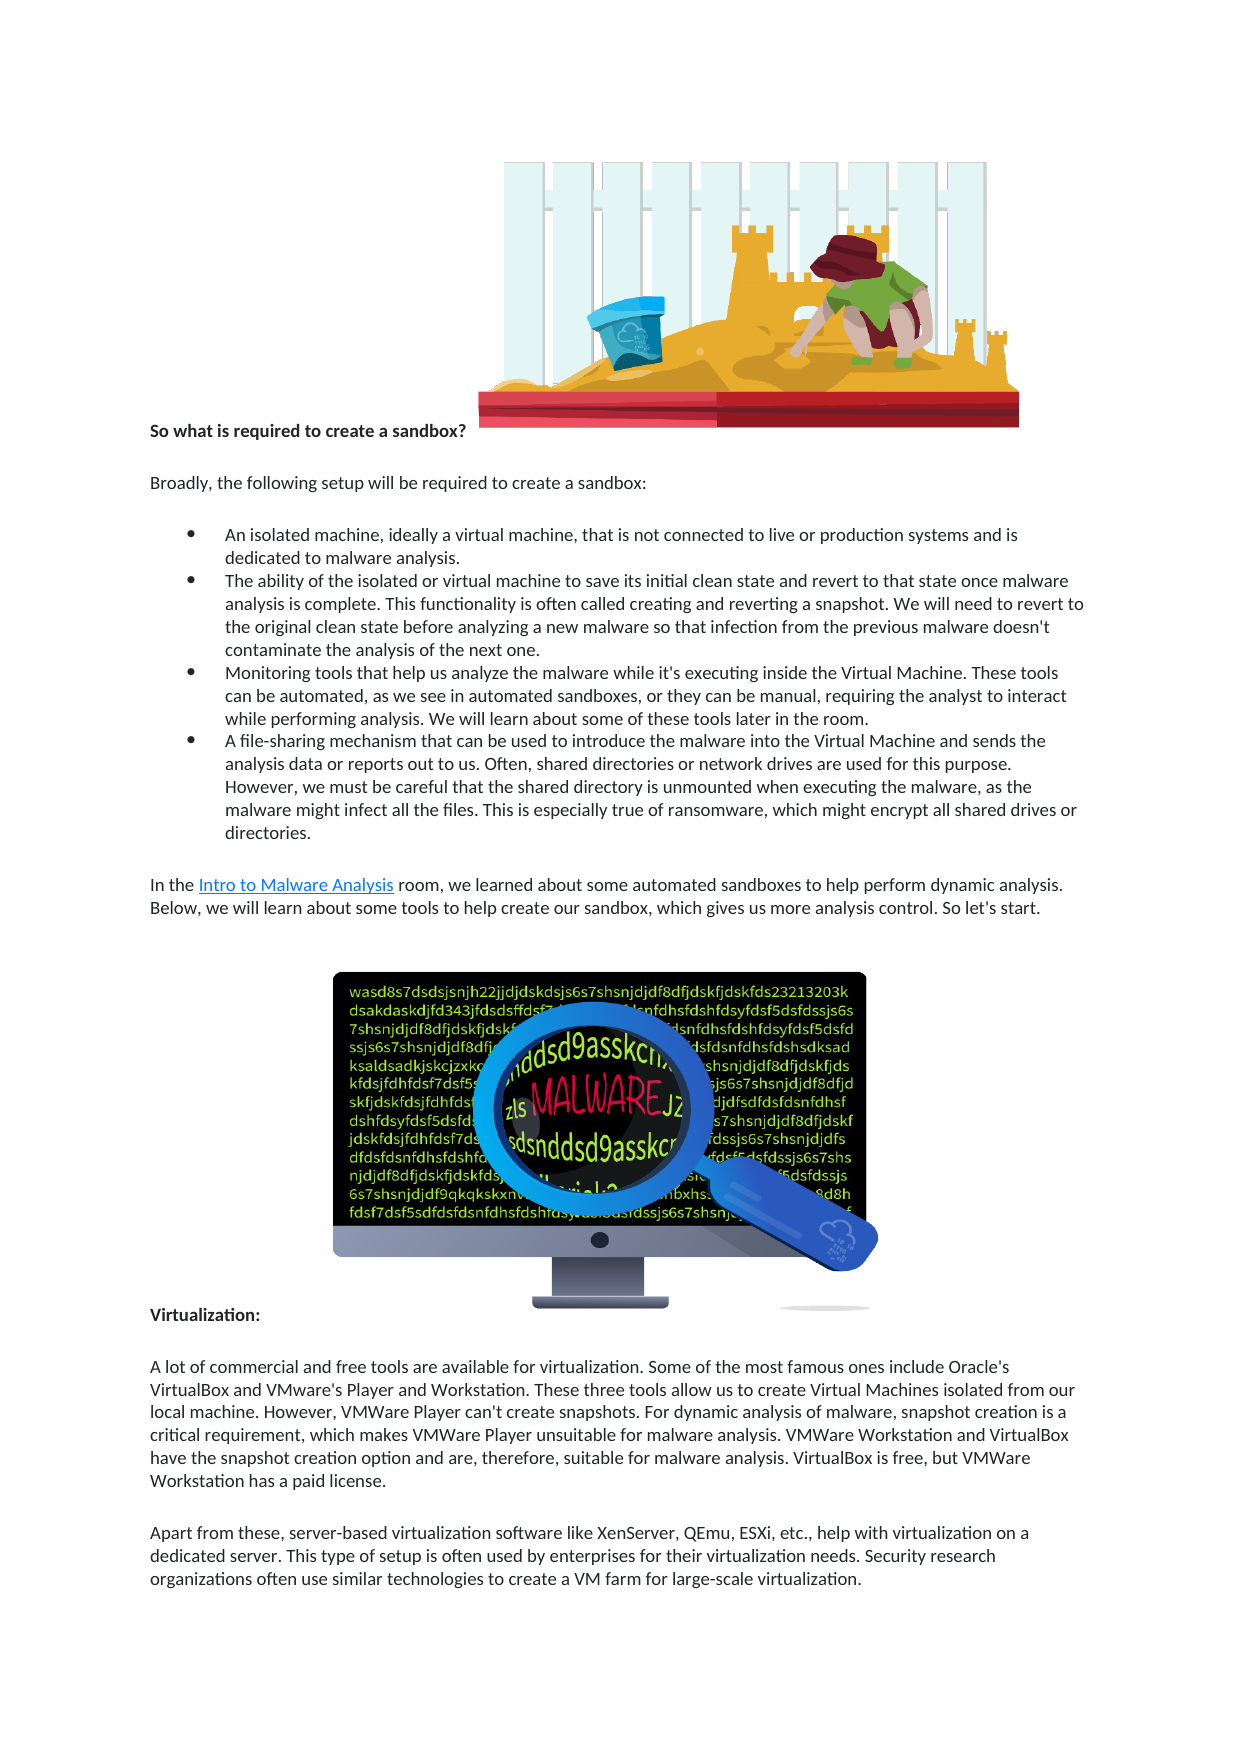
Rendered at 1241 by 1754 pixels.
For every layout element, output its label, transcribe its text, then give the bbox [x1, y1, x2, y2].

text Apart from these, server-based virtualization software like XenServer, QEmu, ESXi, etc., help with virtualization on a dedicated server. This type of setup is often used by enterprises for their virtualization needs. Security research organizations often use similar technologies to create a VM farm for large-scale virtualization. [150, 1521, 1090, 1590]
list An isolated machine, ideally a virtual machine, that is not connected to live or production systems and is dedicated to malware analysis. [187, 523, 1090, 569]
list Monitoring tools that help us analyze the malware while it's executing inside the Virtual Machine. These tools can be automated, as we see in automated sandboxes, or they can be manual, requiring the analyst to interact while performing analysis. We will learn about some of these tools later in the room. [187, 661, 1090, 730]
picture [260, 948, 951, 1321]
text In the Intro to Malware Analysis room, we learned about some automated sandboxes to help perform dynamic analysis. Below, we will learn about some tools to help create our sandbox, which gives us more analysis control. So let's start. [150, 873, 1090, 919]
text A lot of commercial and free tools are available for virtualization. Some of the most famous ones include Oracle's VirtualBox and VMware's Player and Workstation. These three tools allow us to create Virtual Machines isolated from our local machine. However, VMWare Player can't create snapshots. For dynamic analysis of malware, snapshot creation is a critical requirement, which makes VMWare Player unsuitable for malware analysis. VMWare Workstation and VirtualBox have the snapshot creation option and are, therefore, suitable for malware analysis. VirtualBox is free, but VMWare Workstation has a paid license. [150, 1355, 1090, 1492]
list A file-sharing mechanism that can be used to introduce the malware into the Virtual Machine and sends the analysis data or reports out to us. Often, shared directories or network drives are used for this purpose. However, we must be careful that the shared directory is unmounted when executing the malware, as the malware might infect all the files. This is especially true of ransomware, which might encrypt all shared drives or directories. [187, 730, 1090, 844]
list The ability of the isolated or virtual machine to save its initial clean state and revert to that state once malware analysis is complete. This functionality is often called creating and reverting a snapshot. We will need to revert to the original clean state before analyzing a new malware so that infection from the previous malware doesn't contaminate the analysis of the next one. [187, 569, 1090, 661]
text Broadly, the following setup will be required to create a sandbox: [150, 471, 1090, 494]
picture [471, 150, 1027, 438]
